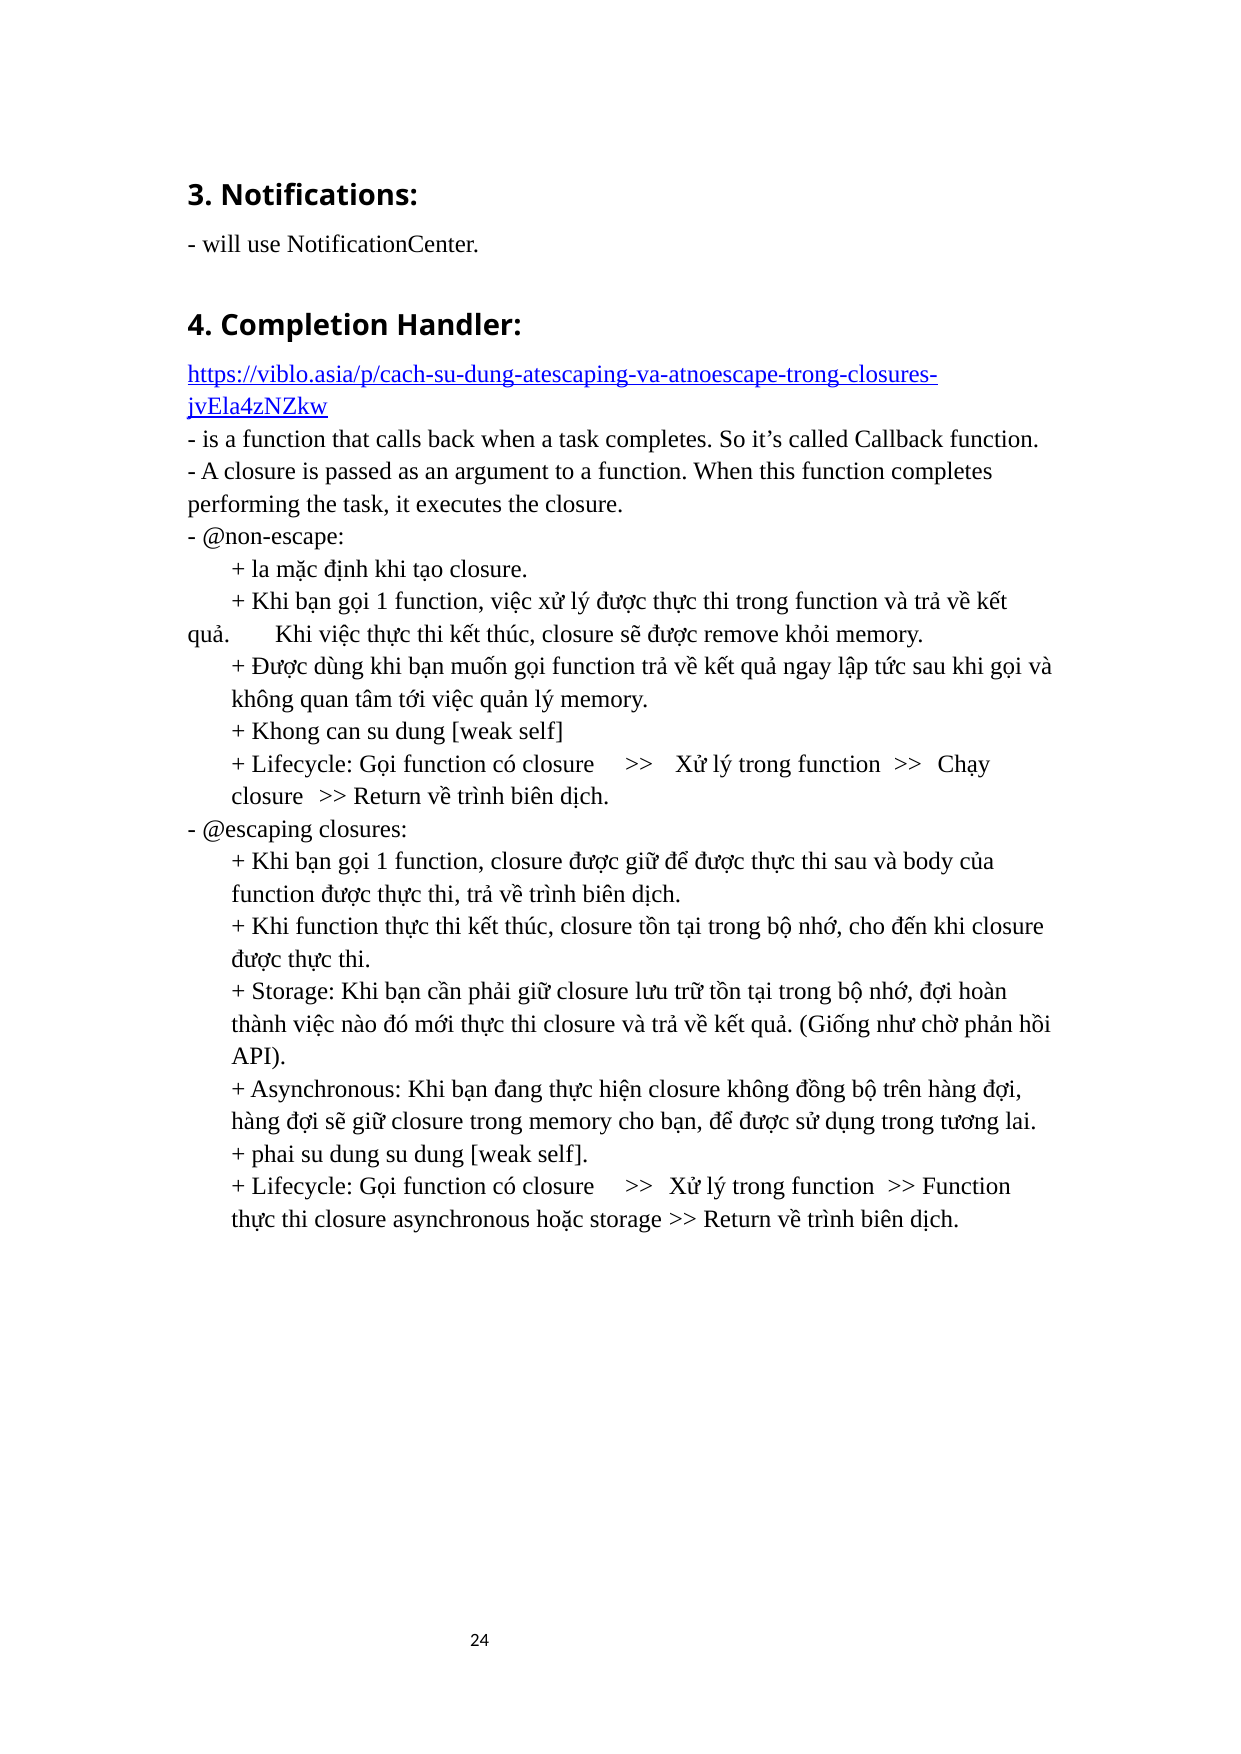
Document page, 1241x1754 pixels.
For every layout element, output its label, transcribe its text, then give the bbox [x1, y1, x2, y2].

list + Khi bạn gọi 1 function, closure được giữ để được thực thi sau và body của function được thực thi, trả về trình biên dịch. [187, 844, 1053, 909]
list - A closure is passed as an argument to a function. When this function completes performing the task, it executes the closure. [187, 454, 1053, 519]
list - @escaping closures: [187, 812, 1053, 844]
list Completion Handler: [187, 292, 1053, 357]
list + Asynchronous: Khi bạn đang thực hiện closure không đồng bộ trên hàng đợi, hàng đợi sẽ giữ closure trong memory cho bạn, để được sử dụng trong tương lai. [187, 1072, 1053, 1137]
list + Khi function thực thi kết thúc, closure tồn tại trong bộ nhớ, cho đến khi closure được thực thi. [187, 909, 1053, 974]
list - is a function that calls back when a task completes. So it’s called Callback function. [187, 422, 1053, 454]
list + Lifecycle: Gọi function có closure >> Xử lý trong function >> Function thực thi closure asynchronous hoặc storage >> Return về trình biên dịch. [187, 1169, 1053, 1234]
list + Lifecycle: Gọi function có closure >> Xử lý trong function >> Chạy closure >> Return về trình biên dịch. [187, 747, 1053, 812]
list + Khong can su dung [weak self] [187, 714, 1053, 747]
list - @non-escape: [187, 519, 1053, 552]
list + la mặc định khi tạo closure. [187, 552, 1053, 584]
list + Được dùng khi bạn muốn gọi function trả về kết quả ngay lập tức sau khi gọi và không quan tâm tới việc quản lý memory. [187, 649, 1053, 714]
list + phai su dung su dung [weak self]. [187, 1137, 1053, 1169]
list + Storage: Khi bạn cần phải giữ closure lưu trữ tồn tại trong bộ nhớ, đợi hoàn thành việc nào đó mới thực thi closure và trả về kết quả. (Giống như chờ phản hồi API). [187, 974, 1053, 1072]
list - will use NotificationCenter. [187, 227, 1053, 259]
list Notifications: [187, 162, 1053, 227]
list https://viblo.asia/p/cach-su-dung-atescaping-va-atnoescape-trong-closures-jvEla4zNZkw [187, 357, 1053, 422]
list + Khi bạn gọi 1 function, việc xử lý được thực thi trong function và trả về kết quả. Khi việc thực thi kết thúc, closure sẽ được remove khỏi memory. [187, 584, 1053, 649]
